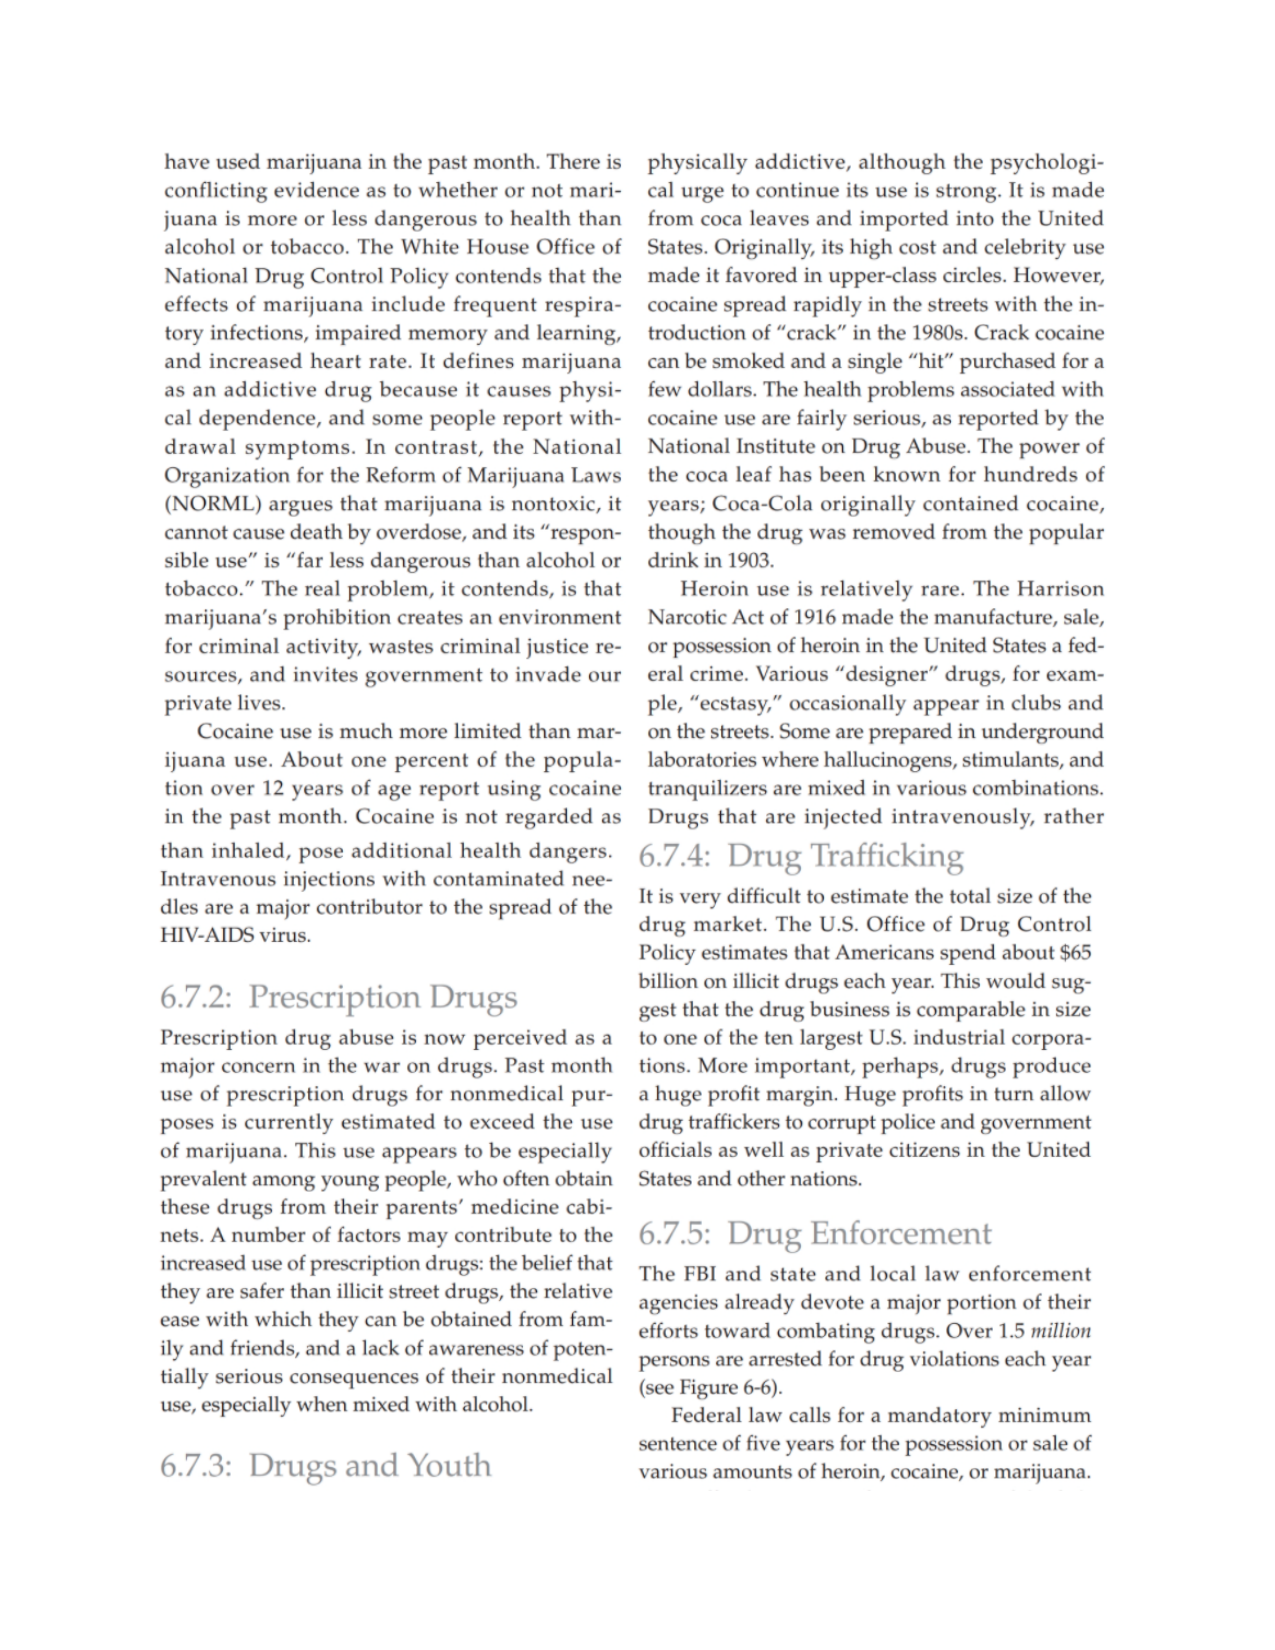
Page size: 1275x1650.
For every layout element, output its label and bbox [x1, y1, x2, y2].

picture [150, 150, 1125, 1491]
